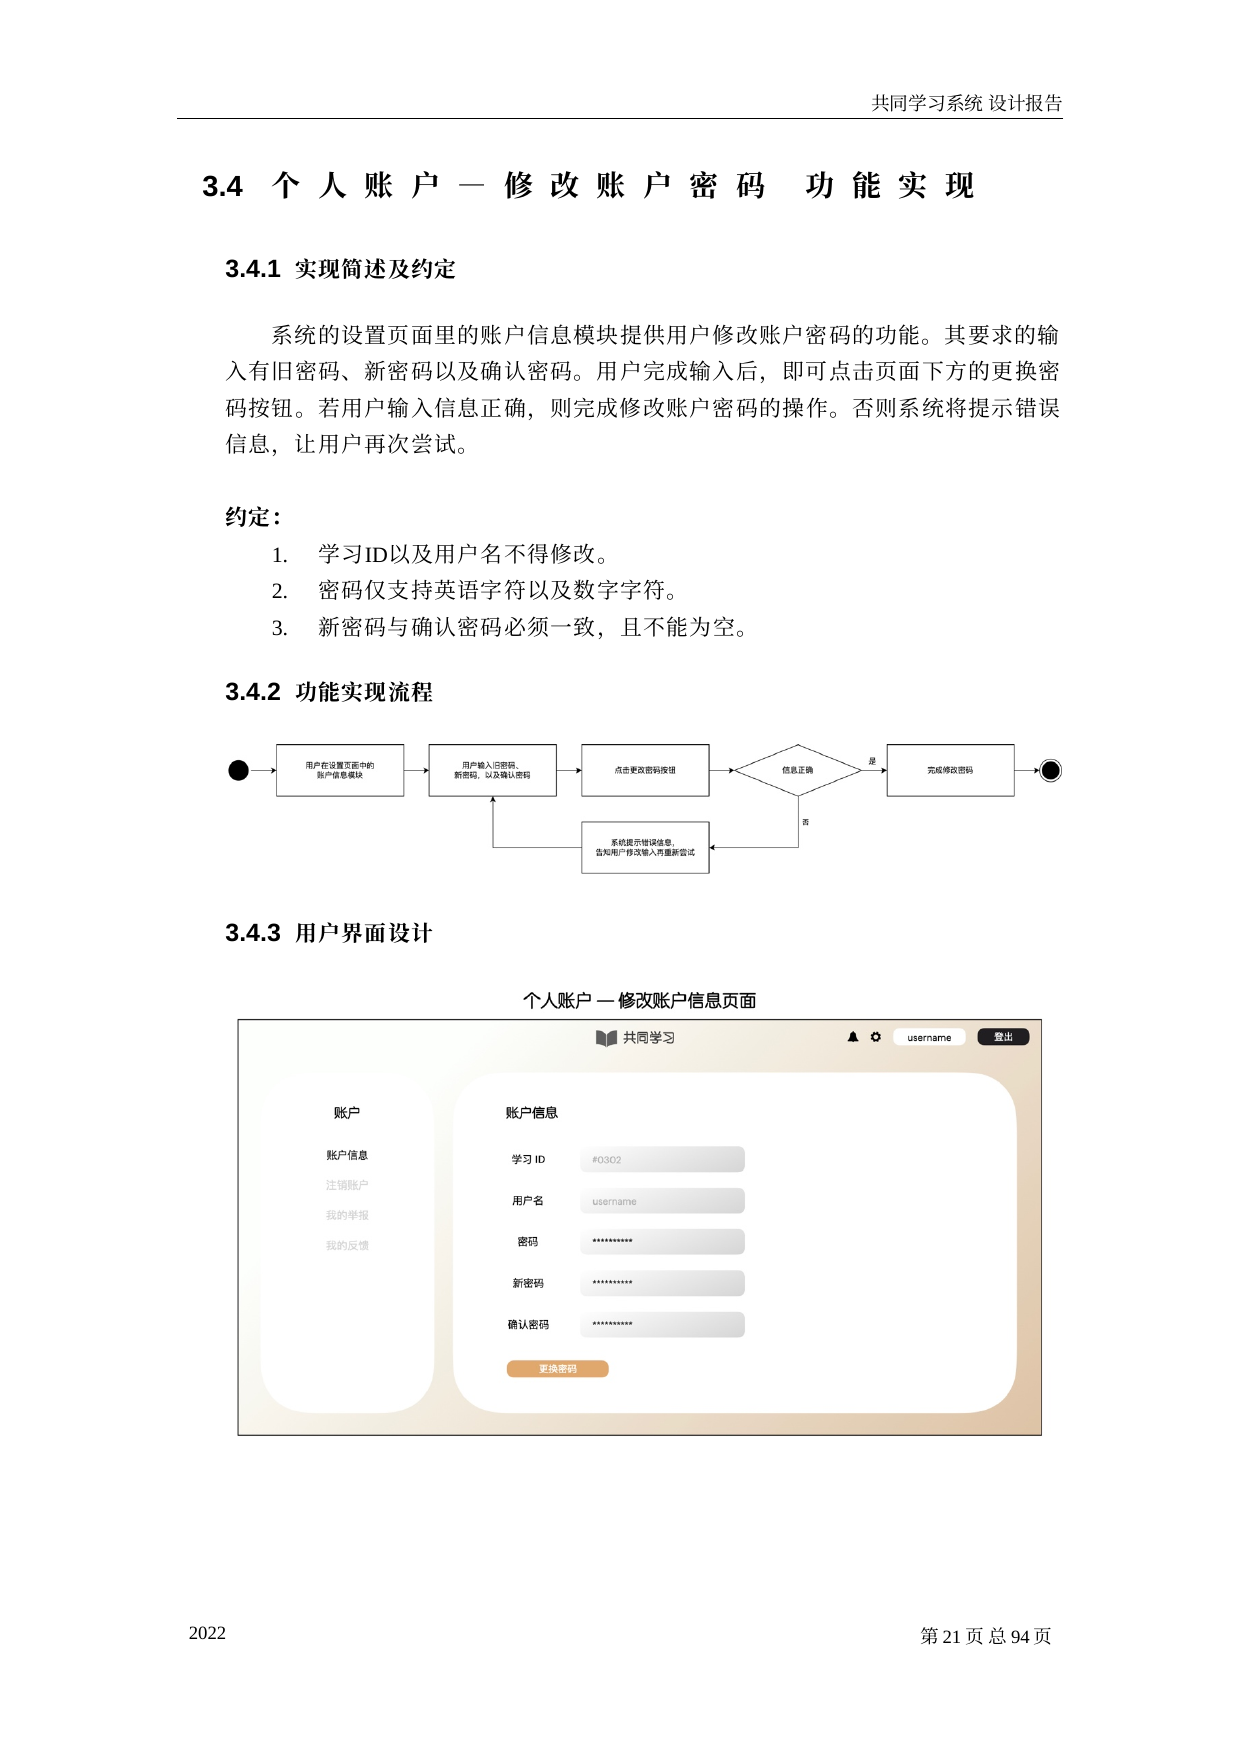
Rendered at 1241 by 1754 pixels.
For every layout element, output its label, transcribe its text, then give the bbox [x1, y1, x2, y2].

list 学习ID以及用户名不得修改。 [260, 534, 1061, 571]
list 新密码与确认密码必须一致，且不能为空。 [260, 607, 1061, 644]
text 约定： [208, 498, 1061, 534]
picture [225, 744, 1062, 874]
subtitle 个人账户—修改账户密码 功能实现 [191, 148, 1061, 221]
picture [225, 980, 1053, 1447]
subtitle 功能实现流程 [208, 673, 1061, 709]
list 密码仅支持英语字符以及数字字符。 [260, 571, 1061, 607]
subtitle 实现简述及约定 [208, 250, 1061, 286]
text 系统的设置页面里的账户信息模块提供用户修改账户密码的功能。其要求的输入有旧密码、新密码以及确认密码。用户完成输入后，即可点击页面下方的更换密码按钮。若用户输入信息正确，则完成修改账户密码的操作。否则系统将提示错误信息，让用户再次尝试。 [222, 316, 1061, 461]
subtitle 用户界面设计 [208, 913, 1061, 950]
